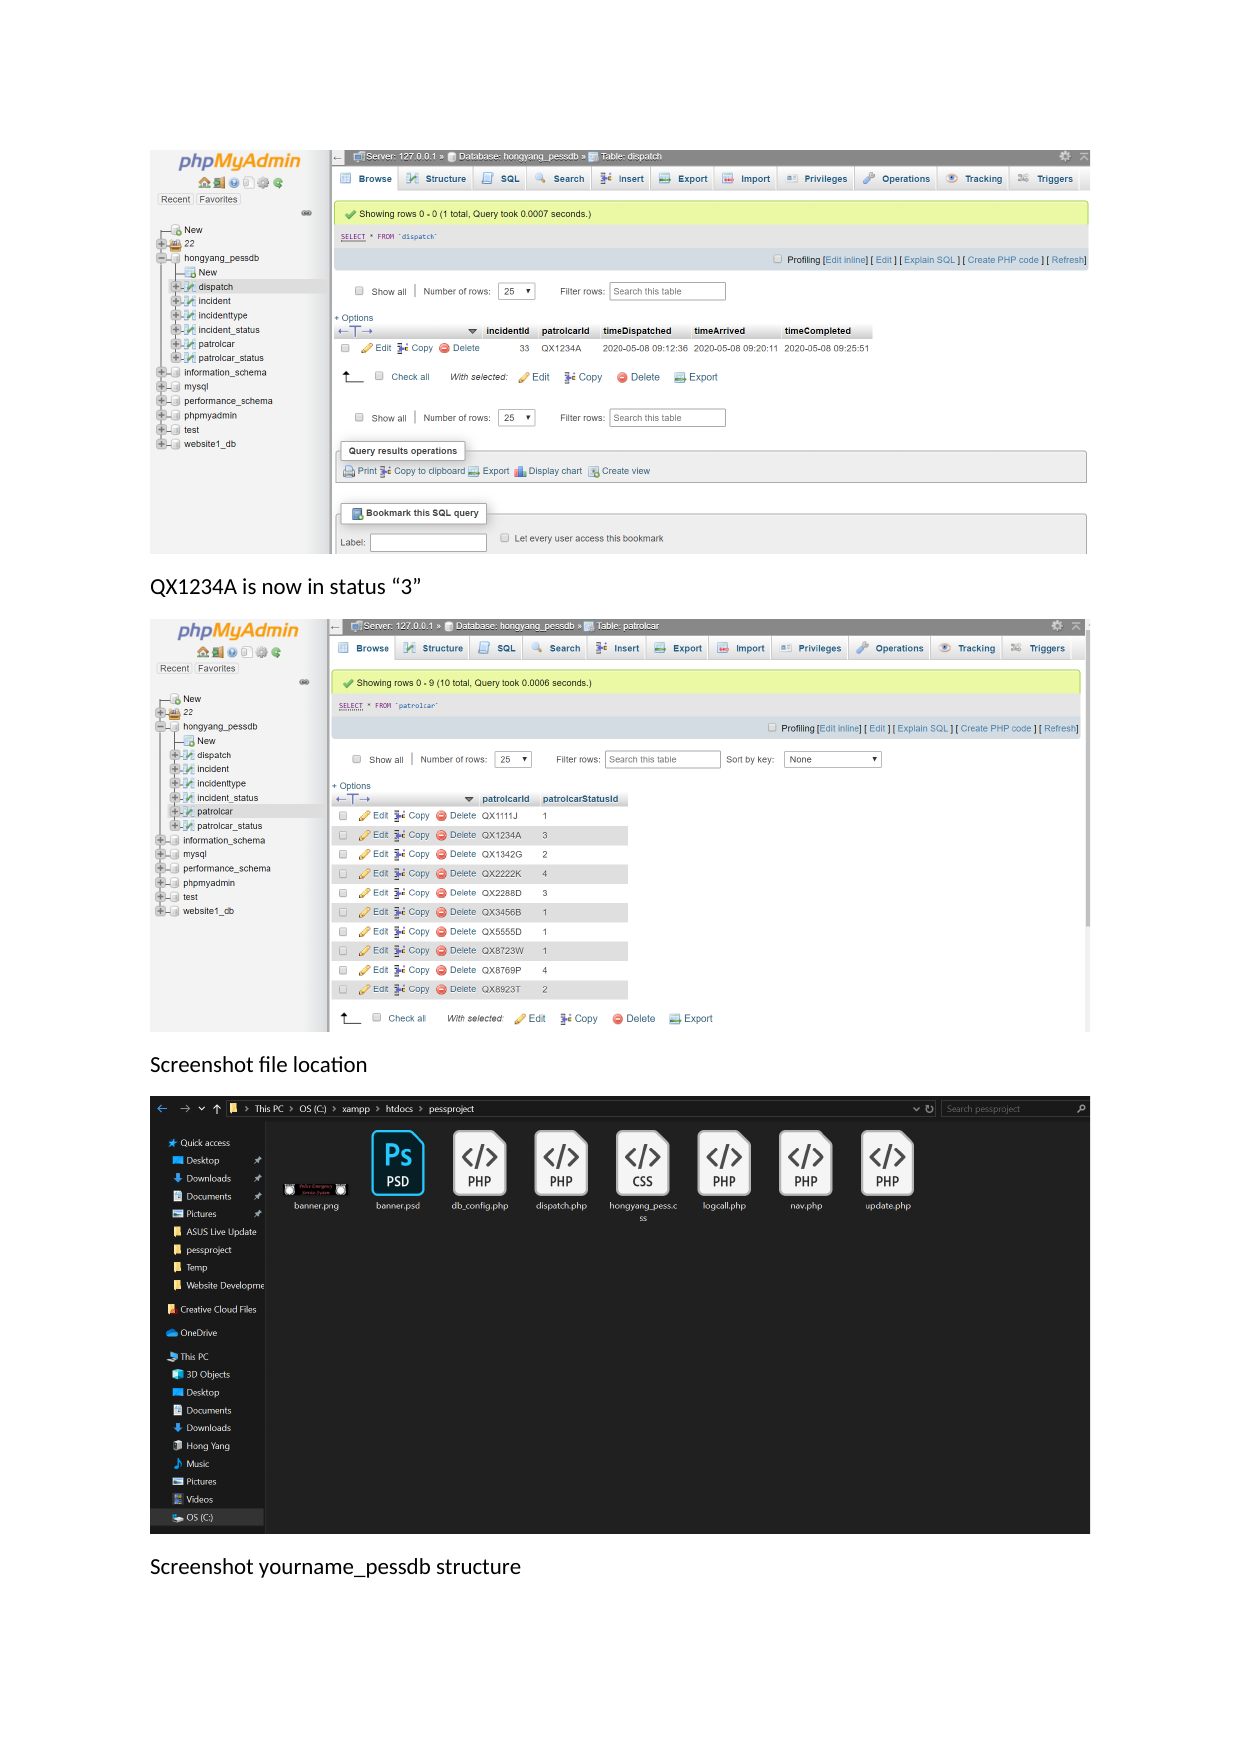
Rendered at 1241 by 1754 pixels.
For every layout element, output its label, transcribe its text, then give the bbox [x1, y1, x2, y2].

text Screenshot file location [150, 1050, 1090, 1078]
picture [150, 150, 1091, 554]
text QX1234A is now in status “3” [150, 572, 1090, 600]
picture [150, 1096, 1091, 1534]
picture [150, 619, 1091, 1032]
text Screenshot yourname_pessdb structure [150, 1552, 1090, 1581]
